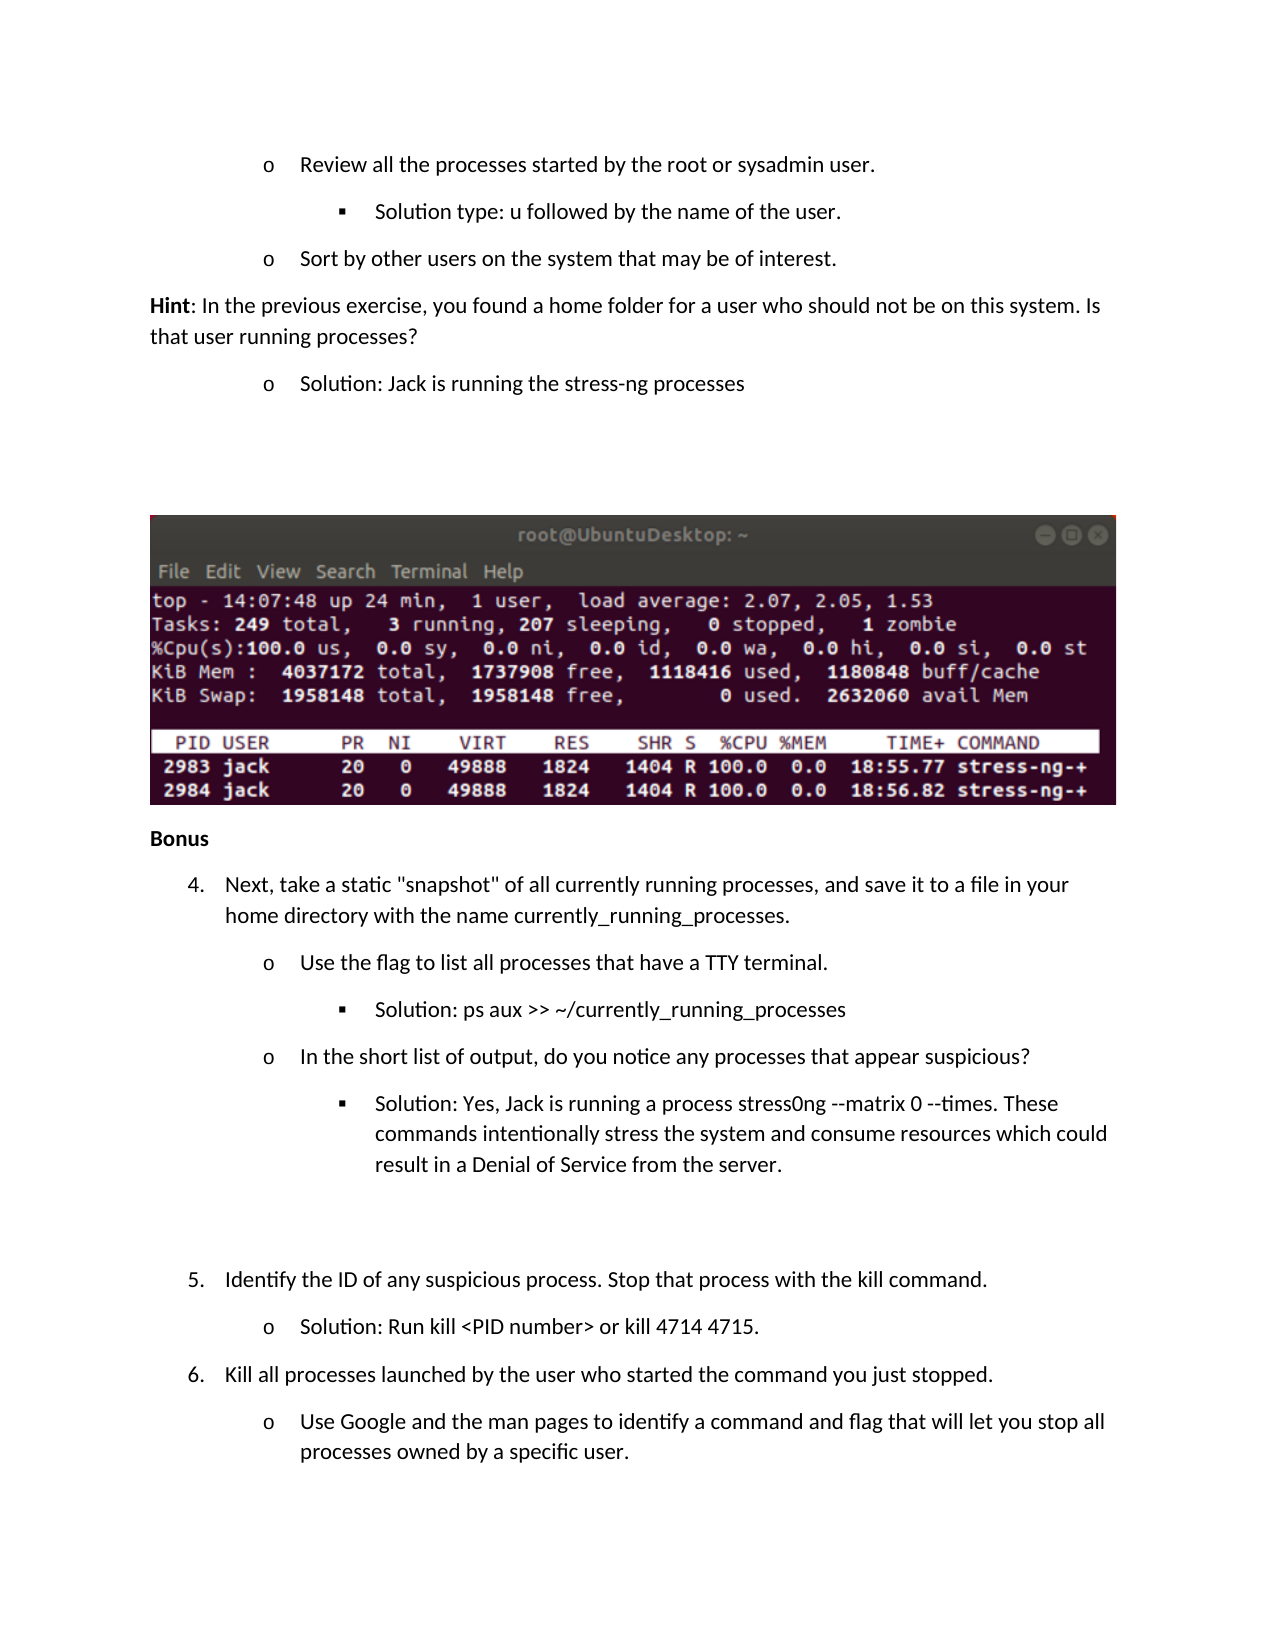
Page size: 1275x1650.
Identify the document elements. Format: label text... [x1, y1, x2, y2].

list Review all the processes started by the root or sysadmin user. [262, 150, 1125, 178]
list Solution type: u followed by the name of the user. [337, 197, 1125, 225]
list Sort by other users on the system that may be of interest. [262, 244, 1125, 273]
list Use Google and the man pages to identify a command and flag that will let you stop all processes owned by a specific user. [262, 1407, 1125, 1466]
list Use the flag to list all processes that have a TTY terminal. [262, 948, 1125, 976]
list Solution: Run kill <PID number> or kill 4714 4715. [262, 1312, 1125, 1341]
text Bonus [150, 824, 1125, 852]
list Next, take a static "snapshot" of all currently running processes, and save it to a file in your home directory with the name currently_running_processes. [187, 871, 1125, 929]
picture [150, 515, 1117, 805]
list Kill all processes launched by the user who started the command you just stopped. [187, 1360, 1125, 1388]
list Identify the ID of any suspicious process. Stop that process with the kill command. [187, 1266, 1125, 1294]
text Hint: In the previous exercise, you found a home folder for a user who should not be on this system. Is that user running processes? [150, 292, 1125, 350]
list Solution: Yes, Jack is running a process stress0ng --matrix 0 --times. These commands intentionally stress the system and consume resources which could result in a Denial of Service from the server. [337, 1089, 1125, 1178]
list Solution: ps aux >> ~/currently_running_processes [337, 995, 1125, 1023]
list In the short list of output, do you notice any processes that appear suspicious? [262, 1042, 1125, 1071]
list Solution: Jack is running the stress-ng processes [262, 369, 1125, 397]
